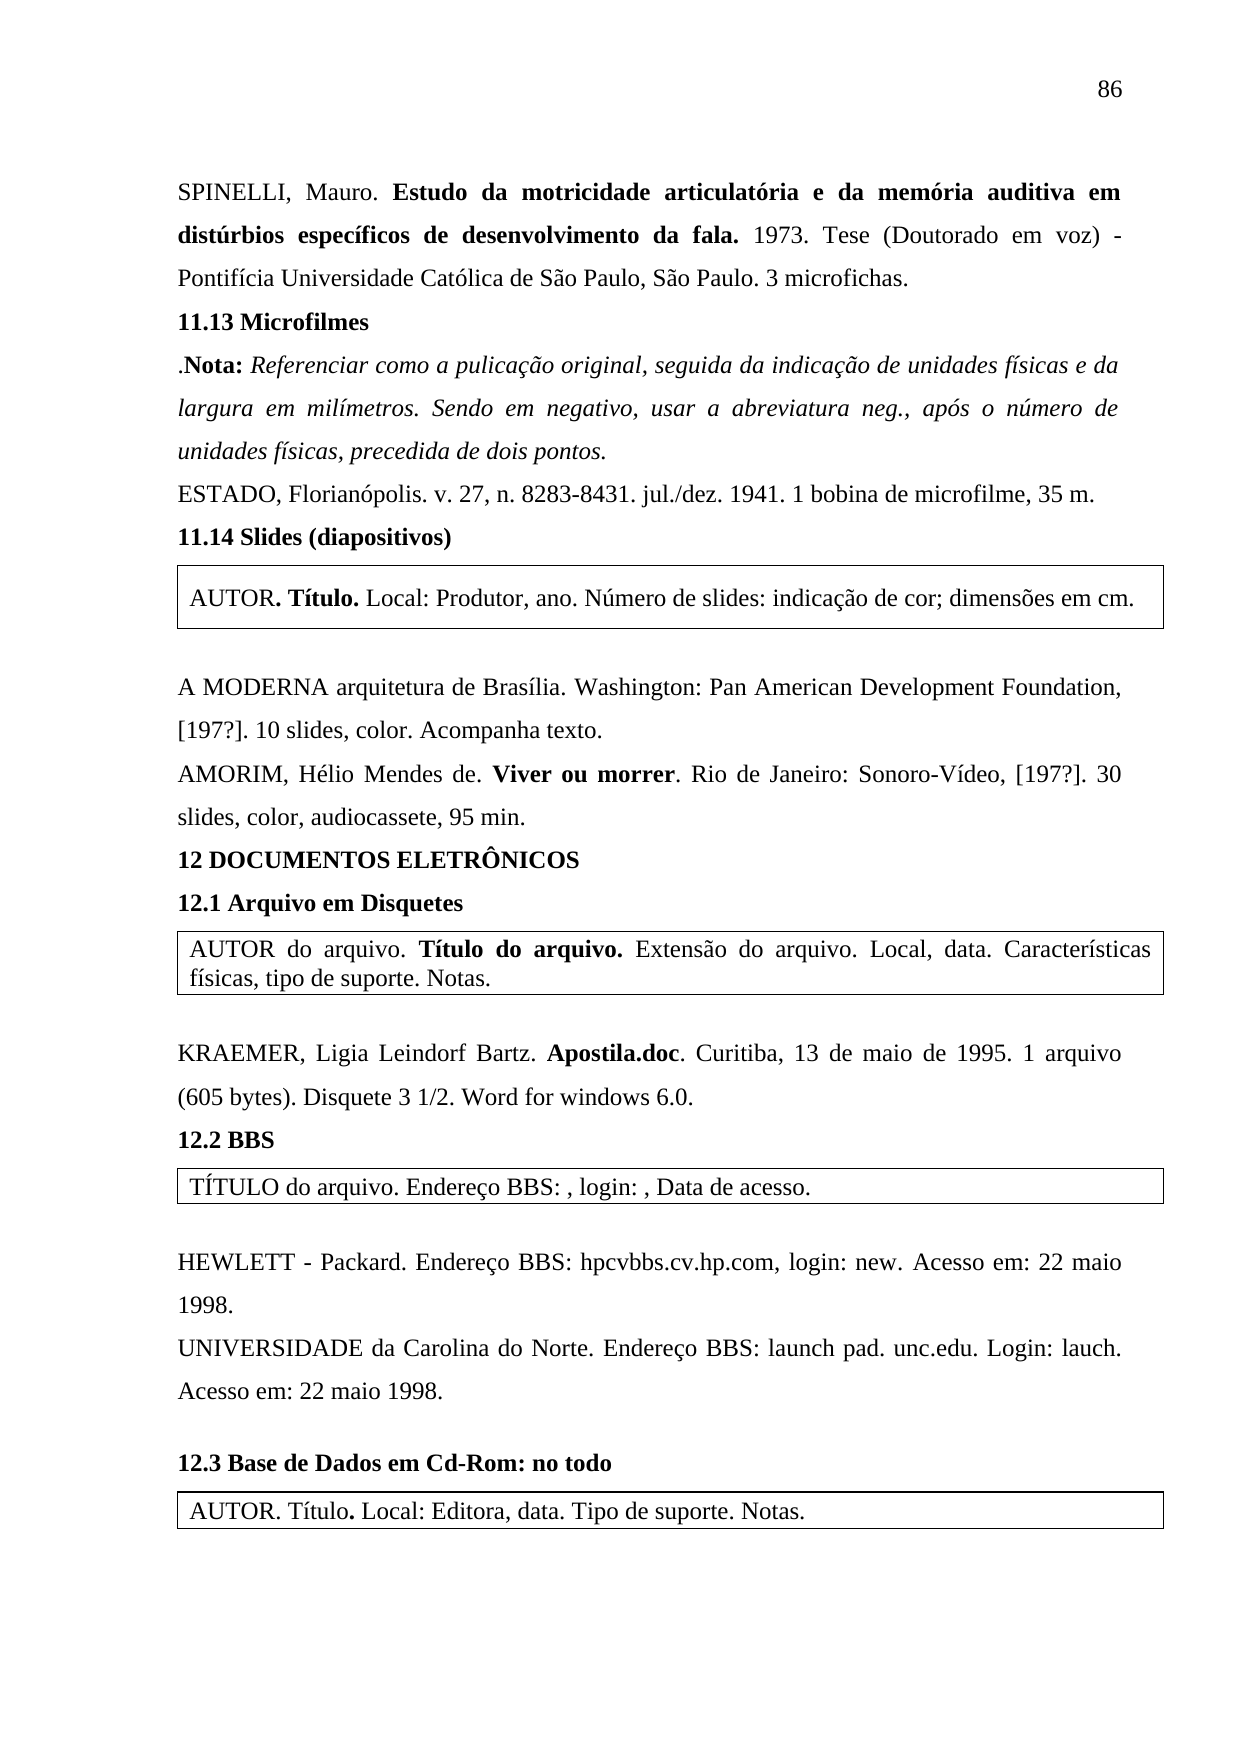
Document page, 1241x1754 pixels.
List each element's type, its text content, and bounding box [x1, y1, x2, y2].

text HEWLETT - Packard. Endereço BBS: hpcvbbs.cv.hp.com, login: new. Acesso em: 22 maio 1998. [177, 1247, 1122, 1319]
text 11.14 Slides (diapositivos) [177, 522, 1122, 551]
table_header AUTOR. Título. Local: Produtor, ano. Número de slides: indicação de cor; dimensões em cm. [178, 566, 1163, 628]
text KRAEMER, Ligia Leindorf Bartz. Apostila.doc. Curitiba, 13 de maio de 1995. 1 arquivo (605 bytes). Disquete 3 1/2. Word for windows 6.0. [177, 1038, 1122, 1110]
table_header TÍTULO do arquivo. Endereço BBS: , login: , Data de acesso. [178, 1169, 1163, 1203]
text 11.13 Microfilmes [177, 307, 1122, 335]
text SPINELLI, Mauro. Estudo da motricidade articulatória e da memória auditiva em distúrbios específicos de desenvolvimento da fala. 1973. Tese (Doutorado em voz) - Pontifícia Universidade Católica de São Paulo, São Paulo. 3 microfichas. [177, 177, 1122, 292]
text UNIVERSIDADE da Carolina do Norte. Endereço BBS: launch pad. unc.edu. Login: lauch. Acesso em: 22 maio 1998. [177, 1333, 1122, 1405]
text 12 DOCUMENTOS ELETRÔNICOS [177, 845, 1122, 874]
table_header AUTOR. Título. Local: Editora, data. Tipo de suporte. Notas. [178, 1493, 1163, 1528]
table_header AUTOR do arquivo. Título do arquivo. Extensão do arquivo. Local, data. Características físicas, tipo de suporte. Notas. [178, 932, 1163, 994]
text 12.1 Arquivo em Disquetes [177, 888, 1122, 917]
text 12.2 BBS [177, 1125, 1122, 1153]
text ESTADO, Florianópolis. v. 27, n. 8283-8431. jul./dez. 1941. 1 bobina de microfilme, . [177, 479, 1122, 508]
text .Nota: Referenciar como a pulicação original, seguida da indicação de unidades físicas e da largura em negativo, usar a abreviatura neg., após o número de unidades físicas, precedida de dois pontos. [177, 350, 1122, 465]
text 12.3 Base de Dados em Cd-Rom: no todo [177, 1448, 1122, 1477]
text AMORIM, Hélio Mendes de. Viver ou morrer. Rio de Janeiro: Sonoro-Vídeo, [197?]. 30 slides, color, audiocassete, 95 min. [177, 759, 1122, 831]
text A MODERNA arquitetura de Brasília. : Pan American Development Foundation, [197?]. 10 slides, color. Acompanha texto. [177, 672, 1122, 744]
